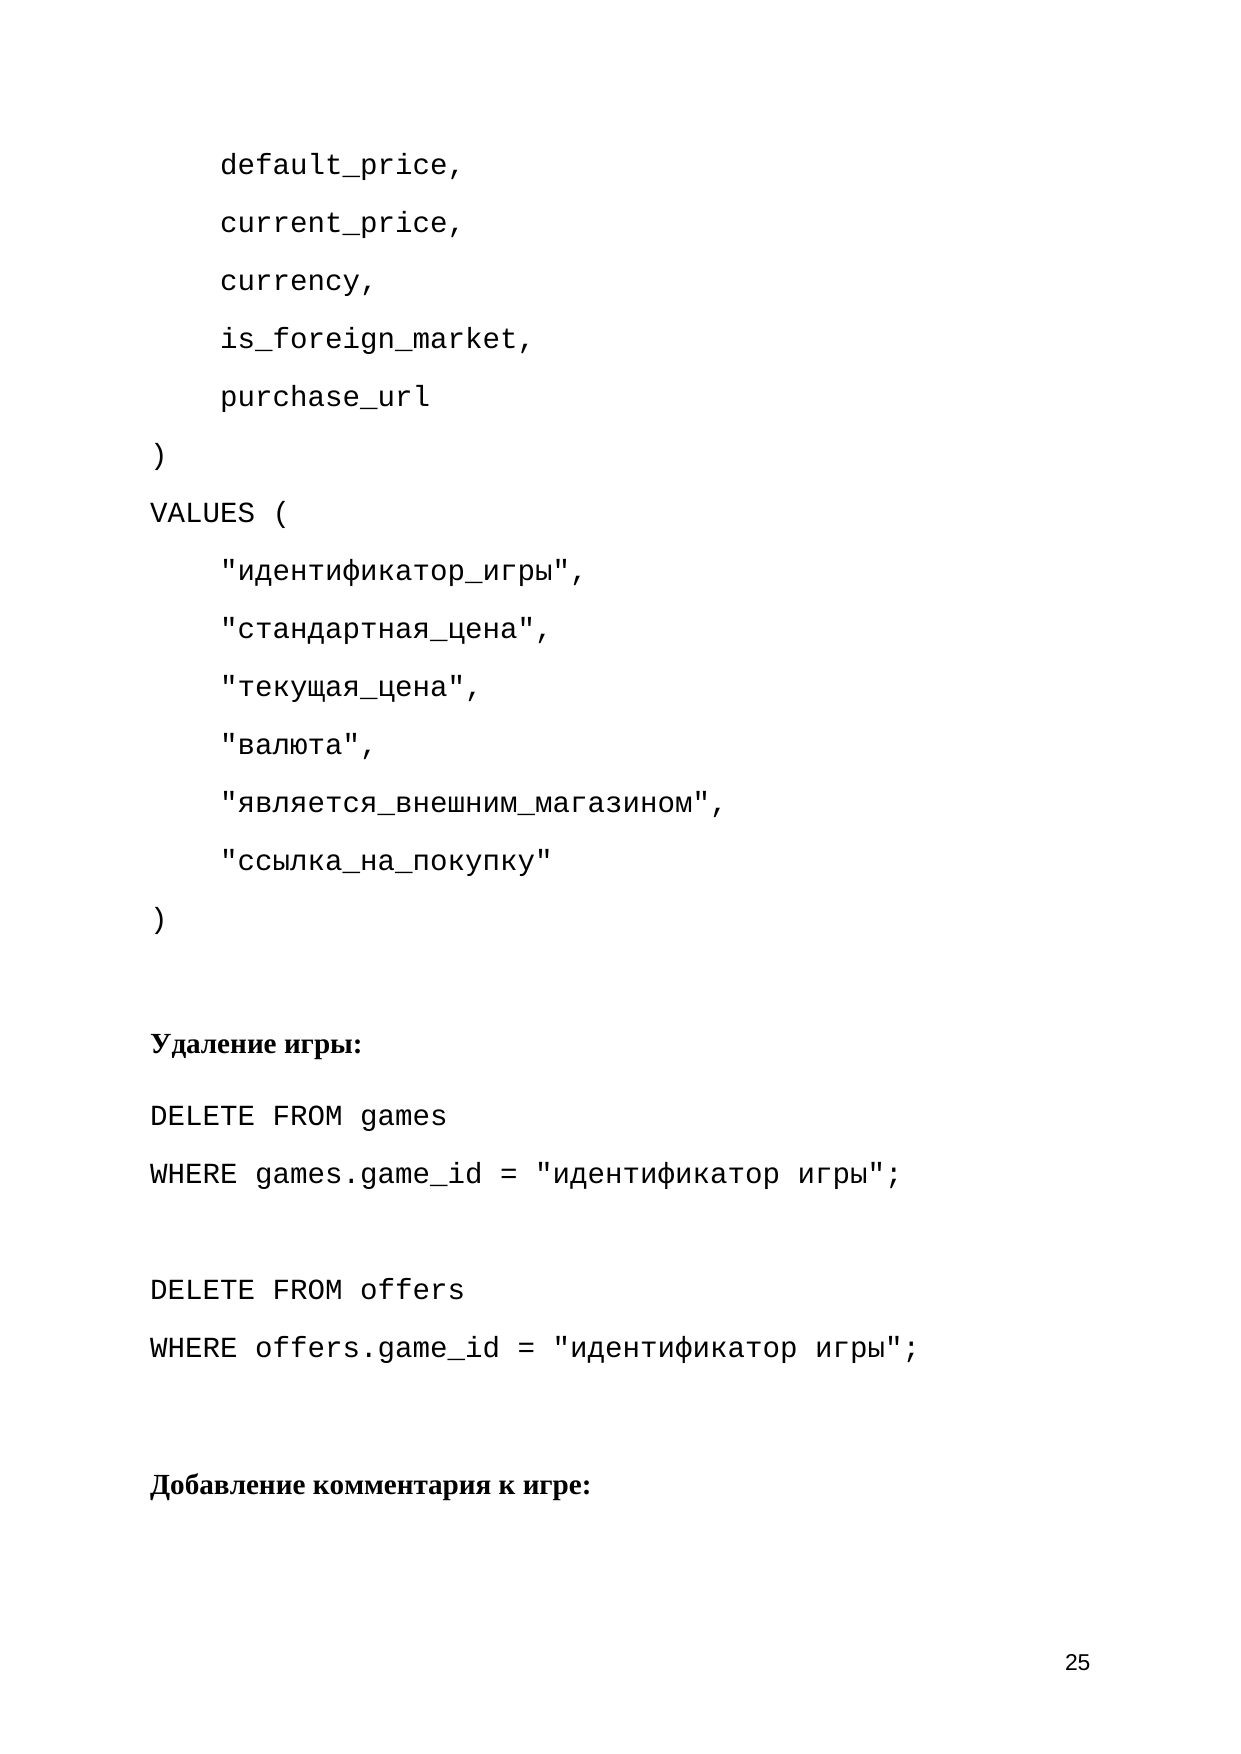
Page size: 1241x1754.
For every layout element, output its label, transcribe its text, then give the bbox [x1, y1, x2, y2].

text ) [150, 440, 1090, 473]
text "стандартная_цена", [150, 614, 1090, 647]
text DELETE FROM offers [150, 1276, 1090, 1308]
text "текущая_цена", [150, 672, 1090, 705]
text purchase_url [150, 382, 1090, 415]
text ) [150, 904, 1090, 937]
text is_foreign_market, [150, 324, 1090, 357]
text DELETE FROM games [150, 1101, 1090, 1134]
text currency, [150, 266, 1090, 299]
text Добавление комментария к игре: [150, 1467, 1090, 1500]
text "является_внешним_магазином", [150, 788, 1090, 821]
text "ссылка_на_покупку" [150, 846, 1090, 879]
text Удаление игры: [150, 1026, 1090, 1060]
text WHERE offers.game_id = "идентификатор игры"; [150, 1333, 1090, 1367]
text default_price, [150, 150, 1090, 183]
text "валюта", [150, 730, 1090, 763]
text VALUES ( [150, 498, 1090, 531]
text current_price, [150, 208, 1090, 241]
text WHERE games.game_id = "идентификатор игры"; [150, 1159, 1090, 1192]
text "идентификатор_игры", [150, 556, 1090, 589]
